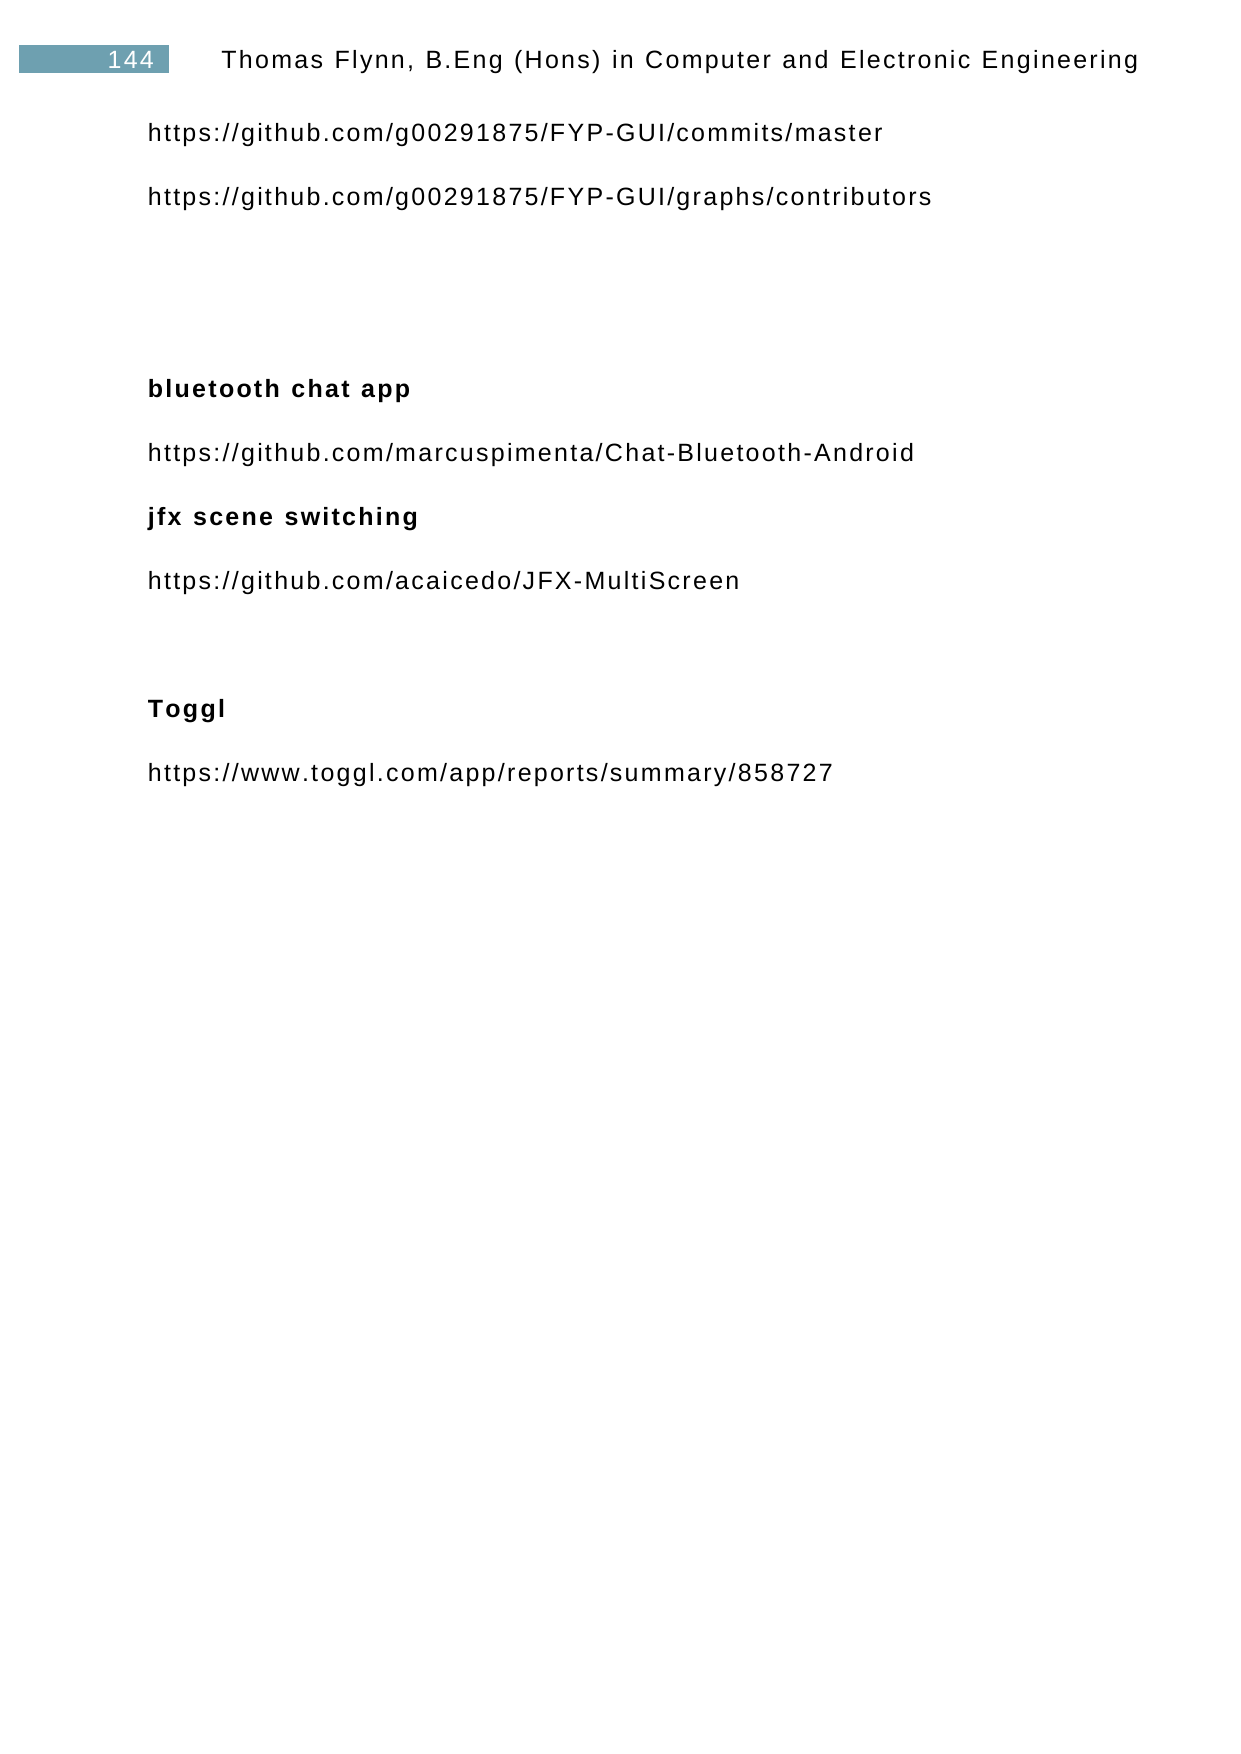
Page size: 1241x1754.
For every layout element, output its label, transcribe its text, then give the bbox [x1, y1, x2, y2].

text https://github.com/marcuspimenta/Chat-Bluetooth-Android [148, 438, 1122, 467]
text Toggl [148, 694, 1122, 722]
text https://www.toggl.com/app/reports/summary/858727 [148, 758, 1122, 786]
text https://github.com/acaicedo/JFX-MultiScreen [148, 566, 1122, 594]
text https://github.com/g00291875/FYP-GUI/graphs/contributors [148, 182, 1122, 211]
text jfx scene switching [148, 502, 1122, 531]
text bluetooth chat app [148, 374, 1122, 403]
text https://github.com/g00291875/FYP-GUI/commits/master [148, 118, 1122, 147]
